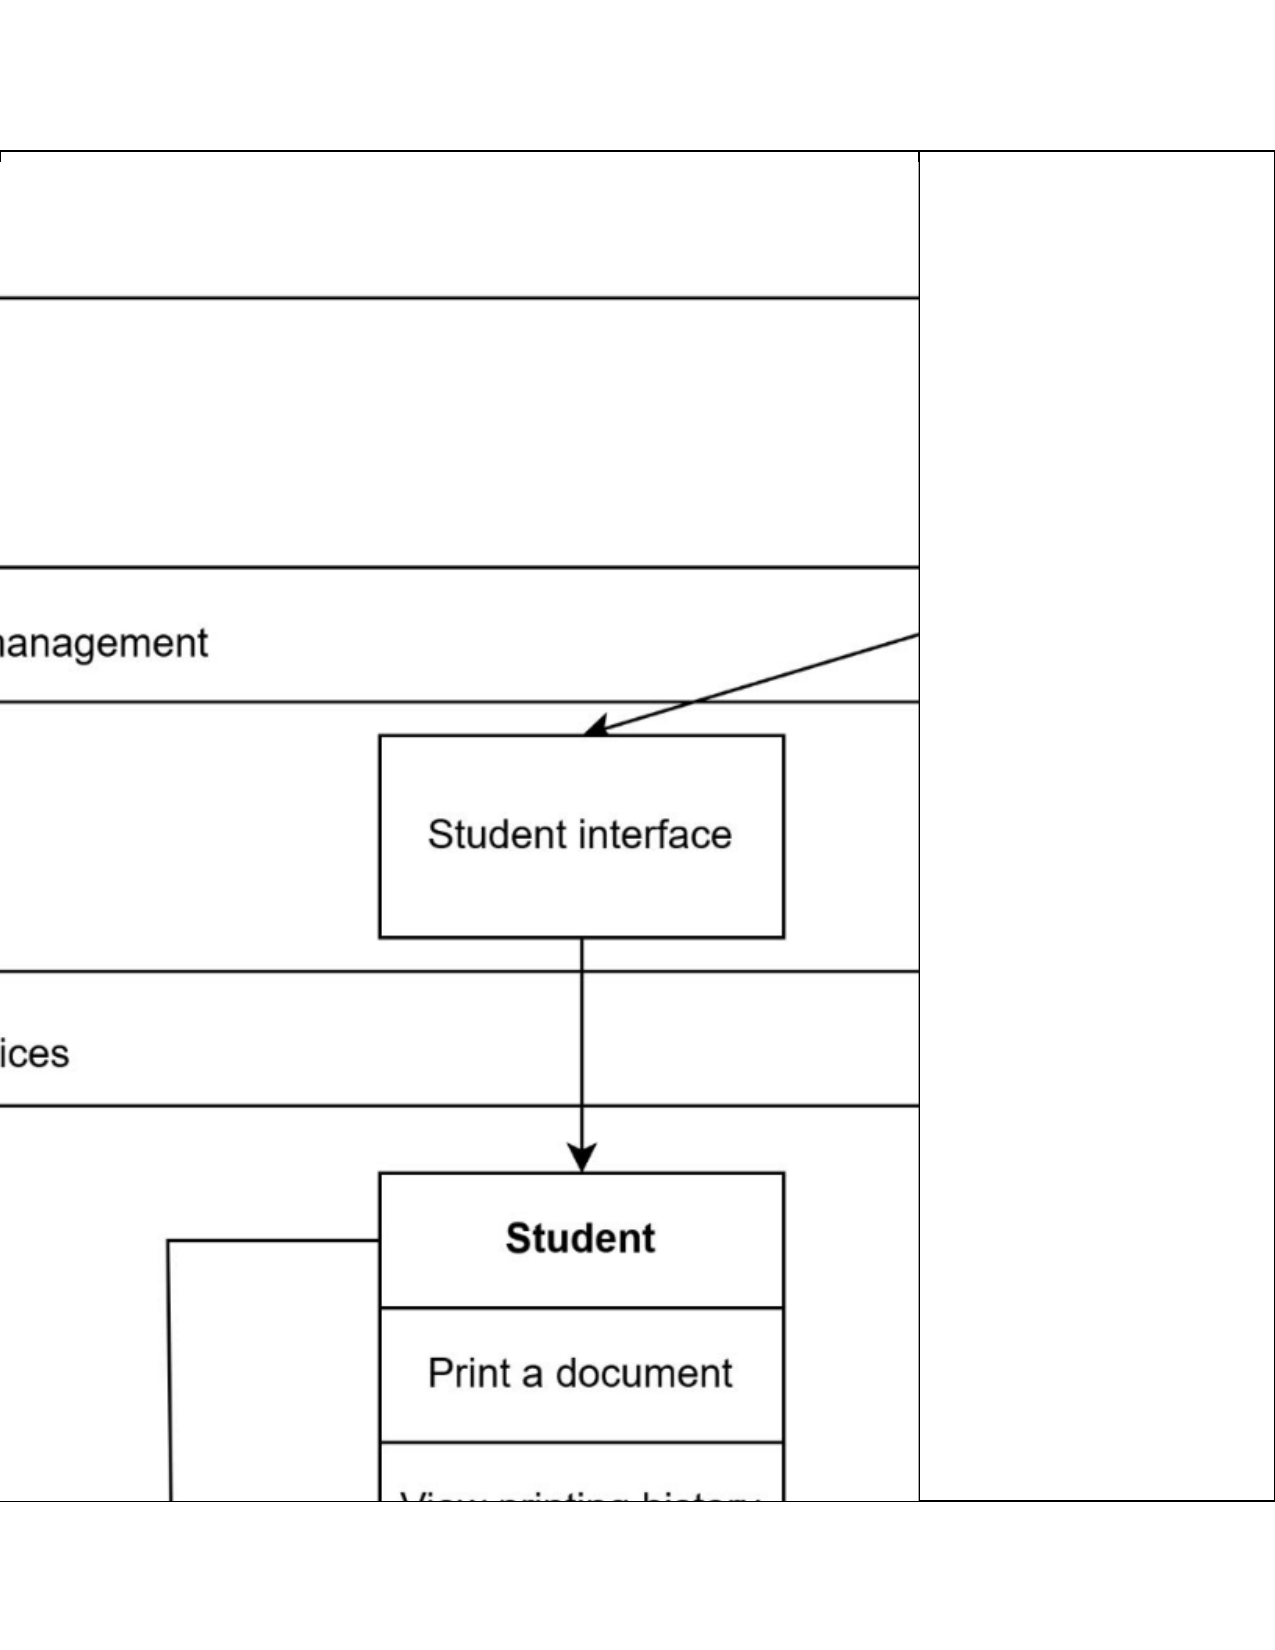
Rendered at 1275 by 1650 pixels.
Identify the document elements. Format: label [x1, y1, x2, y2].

table_cell [1, 152, 918, 162]
picture [0, 162, 919, 1501]
table_cell [920, 152, 1274, 1500]
